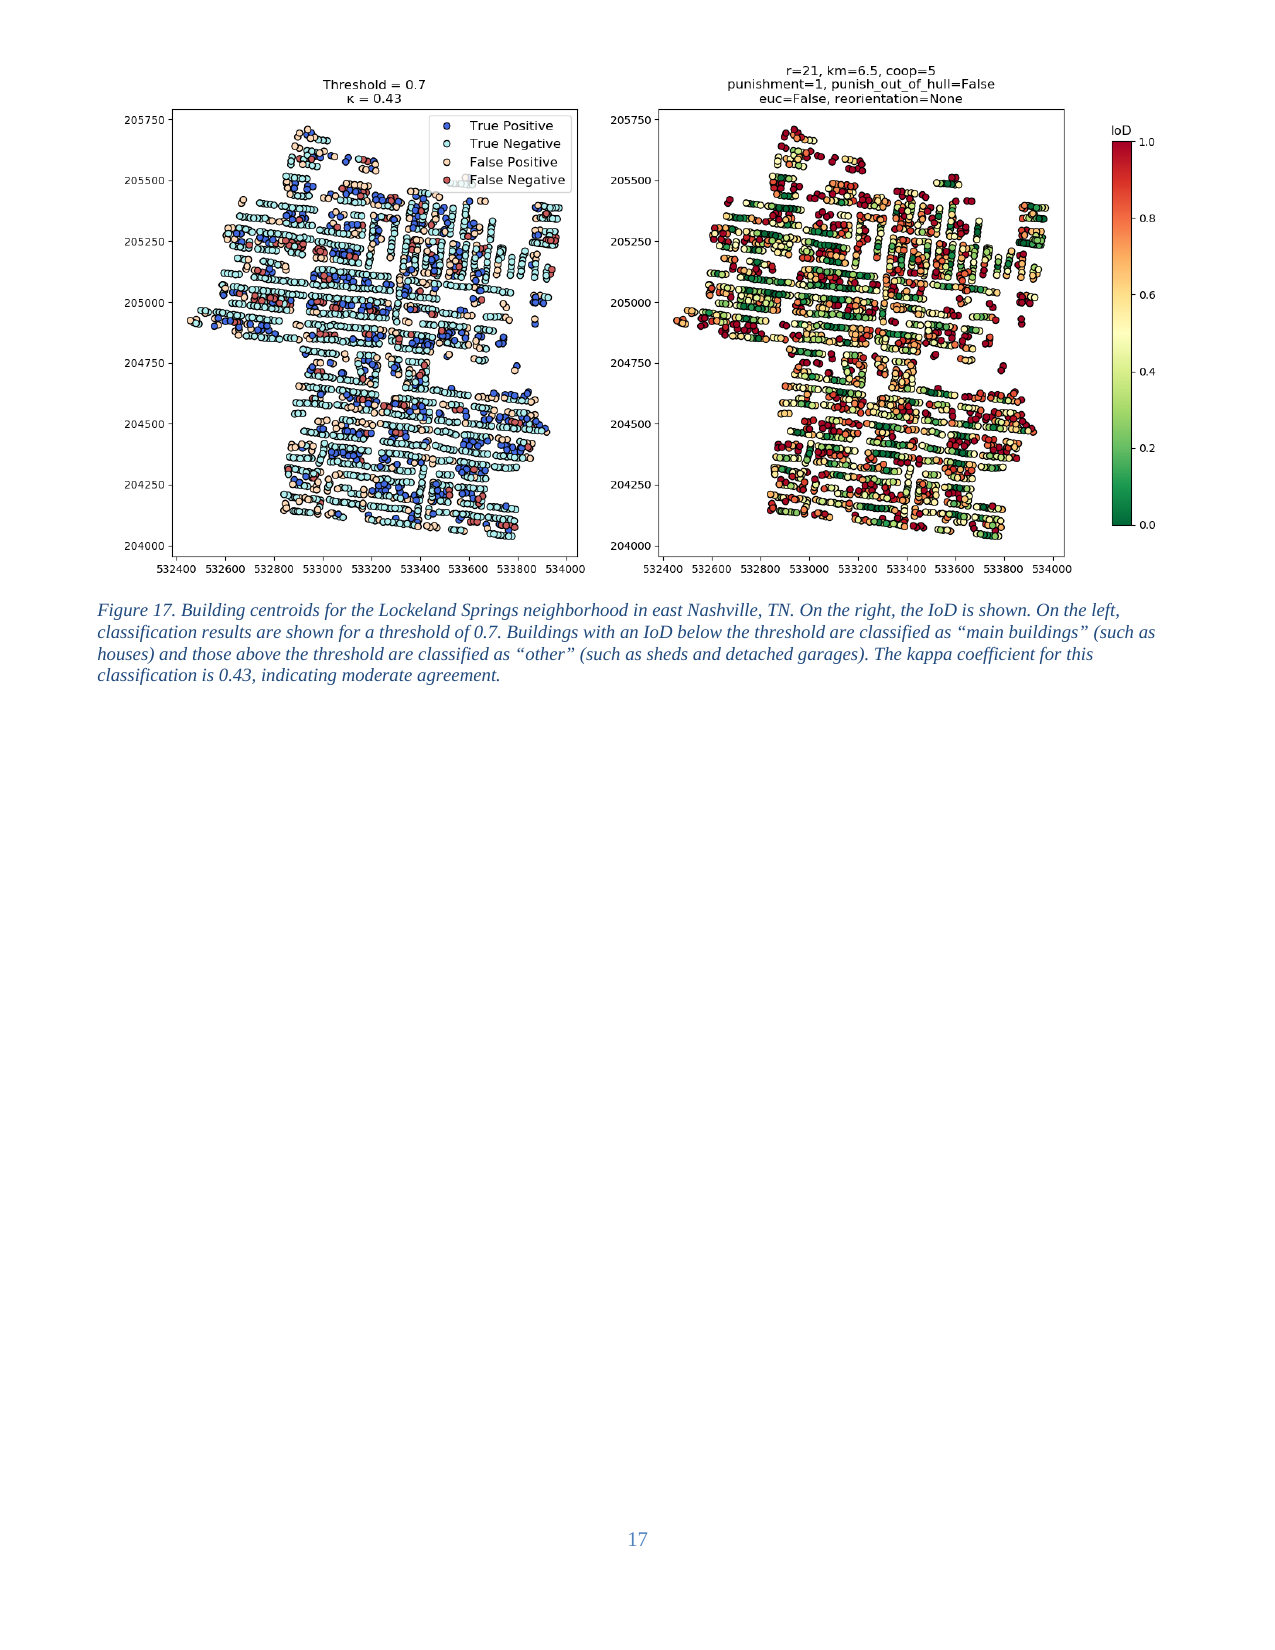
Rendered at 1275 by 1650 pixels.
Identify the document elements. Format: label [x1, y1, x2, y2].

picture [95, 47, 1177, 598]
